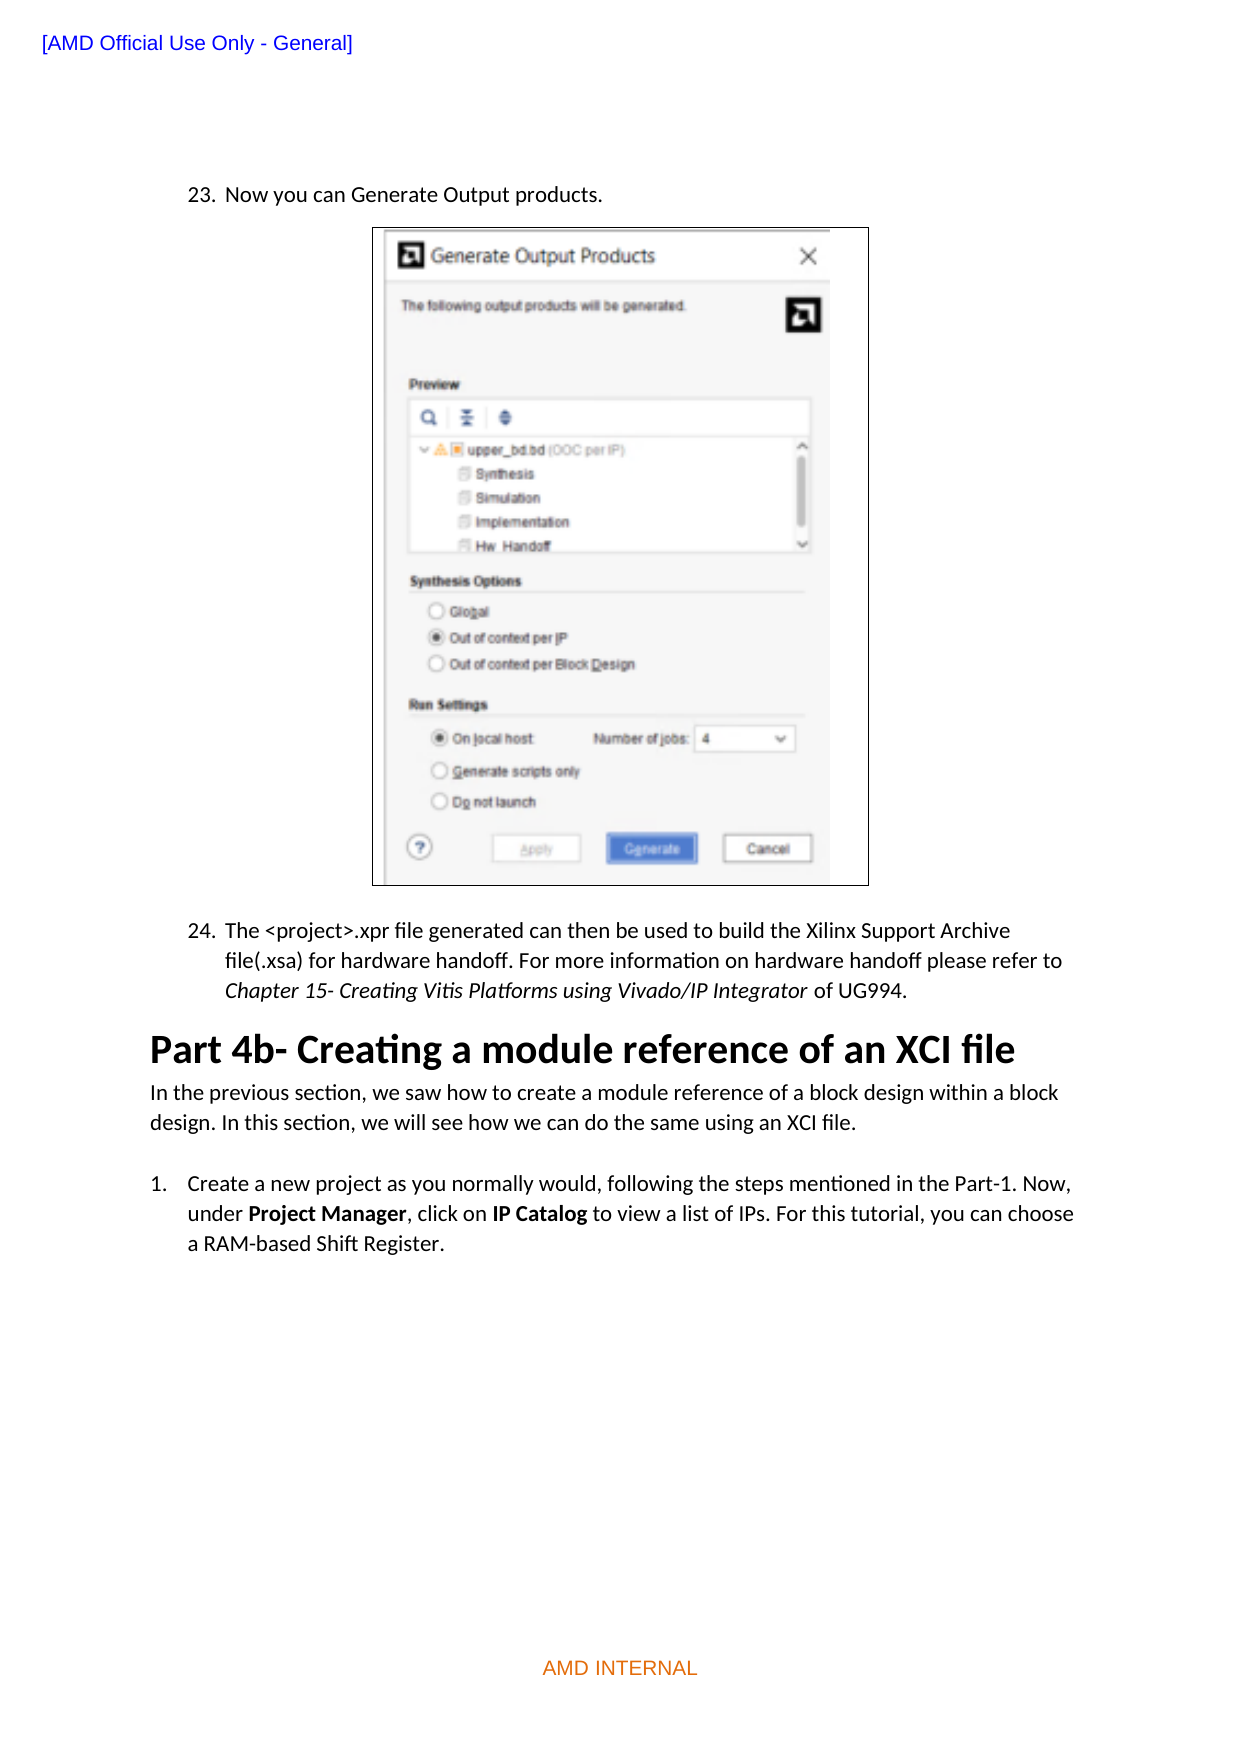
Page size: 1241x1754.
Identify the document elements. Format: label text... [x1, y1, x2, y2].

table_header [830, 228, 868, 884]
list Create a new project as you normally would, following the steps mentioned in the Part-1. Now, under Project Manager, click on IP Catalog to view a list of IPs. For this tutorial, you can choose a RAM-based Shift Register. [150, 1169, 1090, 1257]
list In the previous section, we saw how to create a module reference of a block design within a block design. In this section, we will see how we can do the same using an XCI file. [150, 1078, 1090, 1136]
list The <project>.xpr file generated can then be used to build the Xilinx Support Archive file(.xsa) for hardware handoff. For more information on hardware handoff please refer to Chapter 15- Creating Vitis Platforms using Vivado/IP Integrator of UG994. [187, 916, 1090, 1004]
subtitle Part 4b- Creating a module reference of an XCI file [150, 1023, 1090, 1074]
list Now you can Generate Output products. [187, 180, 1090, 208]
picture [383, 228, 830, 885]
table_header [373, 228, 383, 884]
